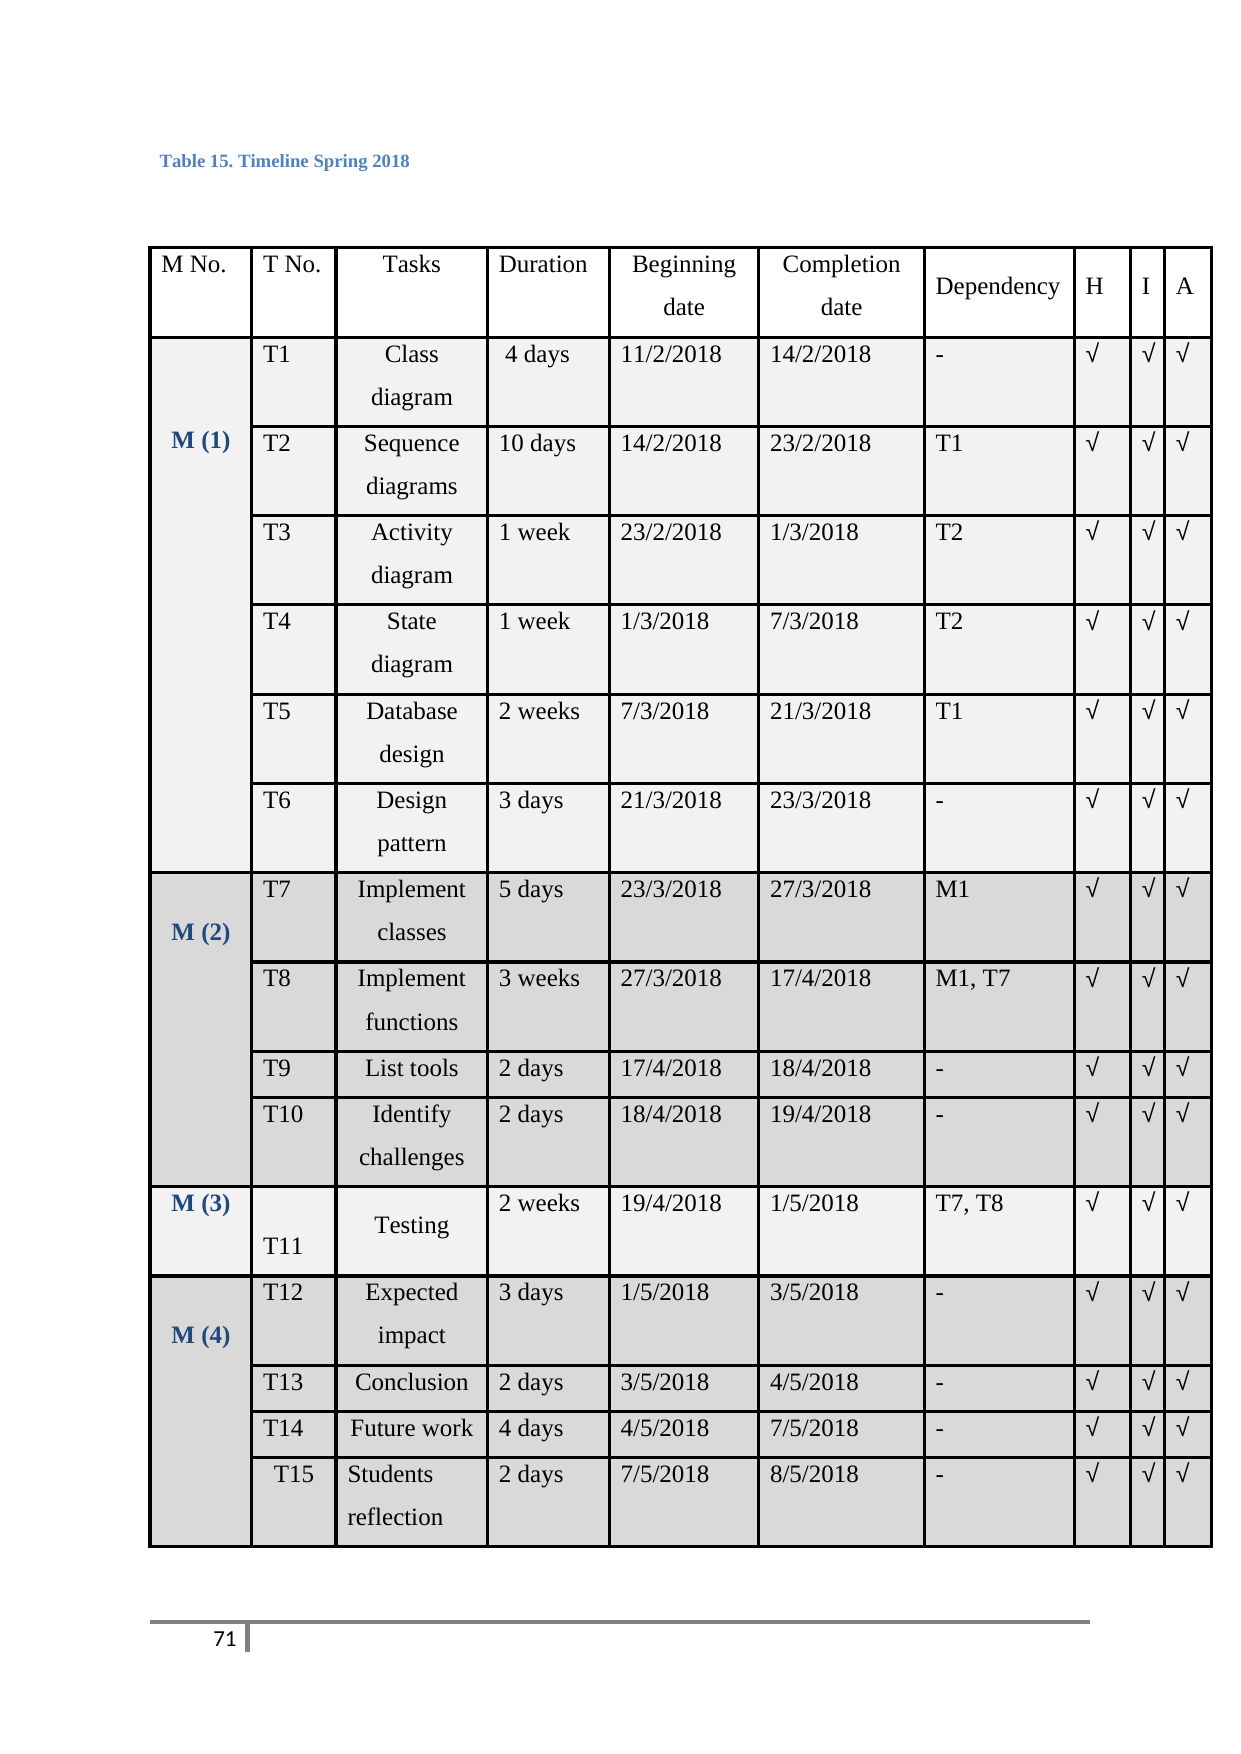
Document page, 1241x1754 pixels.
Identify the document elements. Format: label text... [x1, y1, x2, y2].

table_cell 1 week [489, 517, 608, 603]
table_cell √ [1166, 696, 1210, 782]
table_cell Future work [338, 1413, 486, 1456]
table_cell Implement classes [338, 874, 486, 960]
table_header I [1132, 249, 1163, 336]
table_cell Activity diagram [338, 517, 486, 603]
table_cell 7/5/2018 [760, 1413, 923, 1456]
table_cell T3 [253, 517, 334, 603]
table_cell 1/3/2018 [611, 606, 757, 693]
table_cell T2 [253, 428, 334, 514]
table_cell T9 [253, 1053, 334, 1096]
table_cell √ [1076, 696, 1129, 782]
table_cell 2 weeks [489, 1188, 608, 1274]
table_cell 1 week [489, 606, 608, 693]
table_cell √ [1166, 785, 1210, 871]
table_cell 10 days [489, 428, 608, 514]
table_cell 4/5/2018 [611, 1413, 757, 1456]
table_cell √ [1166, 1459, 1210, 1545]
table_cell √ [1076, 1188, 1129, 1274]
table_cell List tools [338, 1053, 486, 1096]
table_cell - [926, 1459, 1073, 1545]
table_cell 18/4/2018 [611, 1099, 757, 1185]
table_cell T11 [253, 1188, 334, 1274]
table_cell √ [1076, 874, 1129, 960]
table_cell 7/5/2018 [611, 1459, 757, 1545]
table_cell M (3) [152, 1188, 250, 1274]
table_cell 1/3/2018 [760, 517, 923, 603]
table_cell T15 [253, 1459, 334, 1545]
table_cell 21/3/2018 [760, 696, 923, 782]
table_cell M (4) [152, 1278, 250, 1545]
table_cell T8 [253, 964, 334, 1050]
table_cell √ [1166, 964, 1210, 1050]
table_cell √ [1166, 1278, 1210, 1364]
table_cell T2 [926, 517, 1073, 603]
table_cell 2 days [489, 1367, 608, 1410]
table_cell Sequence diagrams [338, 428, 486, 514]
table_cell √ [1166, 874, 1210, 960]
table_cell Testing [338, 1188, 486, 1274]
table_cell √ [1132, 1367, 1163, 1410]
table_cell 14/2/2018 [760, 339, 923, 425]
table_header Beginning date [611, 249, 757, 336]
table_cell √ [1132, 1188, 1163, 1274]
table_cell T1 [926, 696, 1073, 782]
table_cell √ [1132, 1053, 1163, 1096]
table_cell √ [1166, 1413, 1210, 1456]
table_cell Database design [338, 696, 486, 782]
table_cell 3/5/2018 [760, 1278, 923, 1364]
table_cell √ [1076, 1099, 1129, 1185]
table_cell T5 [253, 696, 334, 782]
table_cell √ [1166, 517, 1210, 603]
table_cell T2 [926, 606, 1073, 693]
table_cell 3 days [489, 1278, 608, 1364]
table_cell √ [1132, 517, 1163, 603]
table_cell T14 [253, 1413, 334, 1456]
table_cell 8/5/2018 [760, 1459, 923, 1545]
table_cell T4 [253, 606, 334, 693]
table_cell 11/2/2018 [611, 339, 757, 425]
table_cell 17/4/2018 [611, 1053, 757, 1096]
table_cell Conclusion [338, 1367, 486, 1410]
table_cell 2 days [489, 1099, 608, 1185]
table_cell 4/5/2018 [760, 1367, 923, 1410]
table_cell M (2) [152, 874, 250, 1185]
table_cell √ [1166, 1053, 1210, 1096]
table_cell Identify challenges [338, 1099, 486, 1185]
table_cell 27/3/2018 [760, 874, 923, 960]
table_cell √ [1132, 1099, 1163, 1185]
table_cell √ [1132, 606, 1163, 693]
table_header Dependency [926, 249, 1073, 336]
text Table 15. Timeline Spring 2018 [150, 150, 1090, 172]
table_cell - [926, 1278, 1073, 1364]
table_cell 19/4/2018 [611, 1188, 757, 1274]
table_cell T1 [253, 339, 334, 425]
table_cell Expected impact [338, 1278, 486, 1364]
table_cell √ [1166, 339, 1210, 425]
table_cell √ [1076, 339, 1129, 425]
table_cell - [926, 1099, 1073, 1185]
table_cell - [926, 1053, 1073, 1096]
table_cell 3 days [489, 785, 608, 871]
table_header A [1166, 249, 1210, 336]
table_cell 17/4/2018 [760, 964, 923, 1050]
table_cell M1 [926, 874, 1073, 960]
table_cell 19/4/2018 [760, 1099, 923, 1185]
table_cell √ [1166, 428, 1210, 514]
table_cell √ [1076, 606, 1129, 693]
table_cell State diagram [338, 606, 486, 693]
table_cell √ [1076, 785, 1129, 871]
table_cell √ [1132, 1459, 1163, 1545]
table_cell T1 [926, 428, 1073, 514]
table_cell T12 [253, 1278, 334, 1364]
table_cell 23/2/2018 [611, 517, 757, 603]
table_cell 23/3/2018 [611, 874, 757, 960]
table_cell √ [1076, 1367, 1129, 1410]
table_cell √ [1076, 1459, 1129, 1545]
table_cell - [926, 339, 1073, 425]
table_header M No. [152, 249, 250, 336]
table_cell 2 weeks [489, 696, 608, 782]
table_cell 3 weeks [489, 964, 608, 1050]
table_header H [1076, 249, 1129, 336]
table_cell 27/3/2018 [611, 964, 757, 1050]
table_cell 7/3/2018 [760, 606, 923, 693]
table_cell 2 days [489, 1053, 608, 1096]
table_header Duration [489, 249, 608, 336]
table_cell √ [1076, 517, 1129, 603]
table_cell 21/3/2018 [611, 785, 757, 871]
table_cell Design pattern [338, 785, 486, 871]
table_cell T7, T8 [926, 1188, 1073, 1274]
table_cell √ [1166, 606, 1210, 693]
table_cell Students reflection [338, 1459, 486, 1545]
table_header T No. [253, 249, 334, 336]
table_header Completion date [760, 249, 923, 336]
table_cell M (1) [152, 339, 250, 871]
table_cell 1/5/2018 [611, 1278, 757, 1364]
table_cell T6 [253, 785, 334, 871]
table_cell √ [1132, 785, 1163, 871]
table_cell 5 days [489, 874, 608, 960]
table_cell √ [1132, 428, 1163, 514]
table_cell T10 [253, 1099, 334, 1185]
table_cell - [926, 1367, 1073, 1410]
table_cell 14/2/2018 [611, 428, 757, 514]
table_cell √ [1166, 1099, 1210, 1185]
table_cell √ [1132, 1413, 1163, 1456]
table_cell 4 days [489, 1413, 608, 1456]
table_cell 18/4/2018 [760, 1053, 923, 1096]
table_cell Implement functions [338, 964, 486, 1050]
table_cell - [926, 1413, 1073, 1456]
table_cell T7 [253, 874, 334, 960]
table_cell √ [1076, 1278, 1129, 1364]
table_cell 23/3/2018 [760, 785, 923, 871]
table_cell √ [1132, 696, 1163, 782]
table_cell √ [1076, 1053, 1129, 1096]
table_cell 1/5/2018 [760, 1188, 923, 1274]
table_cell √ [1076, 428, 1129, 514]
table_cell 23/2/2018 [760, 428, 923, 514]
table_cell √ [1076, 1413, 1129, 1456]
table_cell - [926, 785, 1073, 871]
table_cell √ [1132, 339, 1163, 425]
table_cell √ [1132, 1278, 1163, 1364]
table_cell √ [1166, 1367, 1210, 1410]
table_cell Class diagram [338, 339, 486, 425]
table_header Tasks [338, 249, 486, 336]
table_cell √ [1076, 964, 1129, 1050]
table_cell √ [1132, 964, 1163, 1050]
table_cell 4 days [489, 339, 608, 425]
table_cell M1, T7 [926, 964, 1073, 1050]
table_cell 7/3/2018 [611, 696, 757, 782]
table_cell √ [1166, 1188, 1210, 1274]
table_cell T13 [253, 1367, 334, 1410]
table_cell √ [1132, 874, 1163, 960]
table_cell 2 days [489, 1459, 608, 1545]
table_cell 3/5/2018 [611, 1367, 757, 1410]
